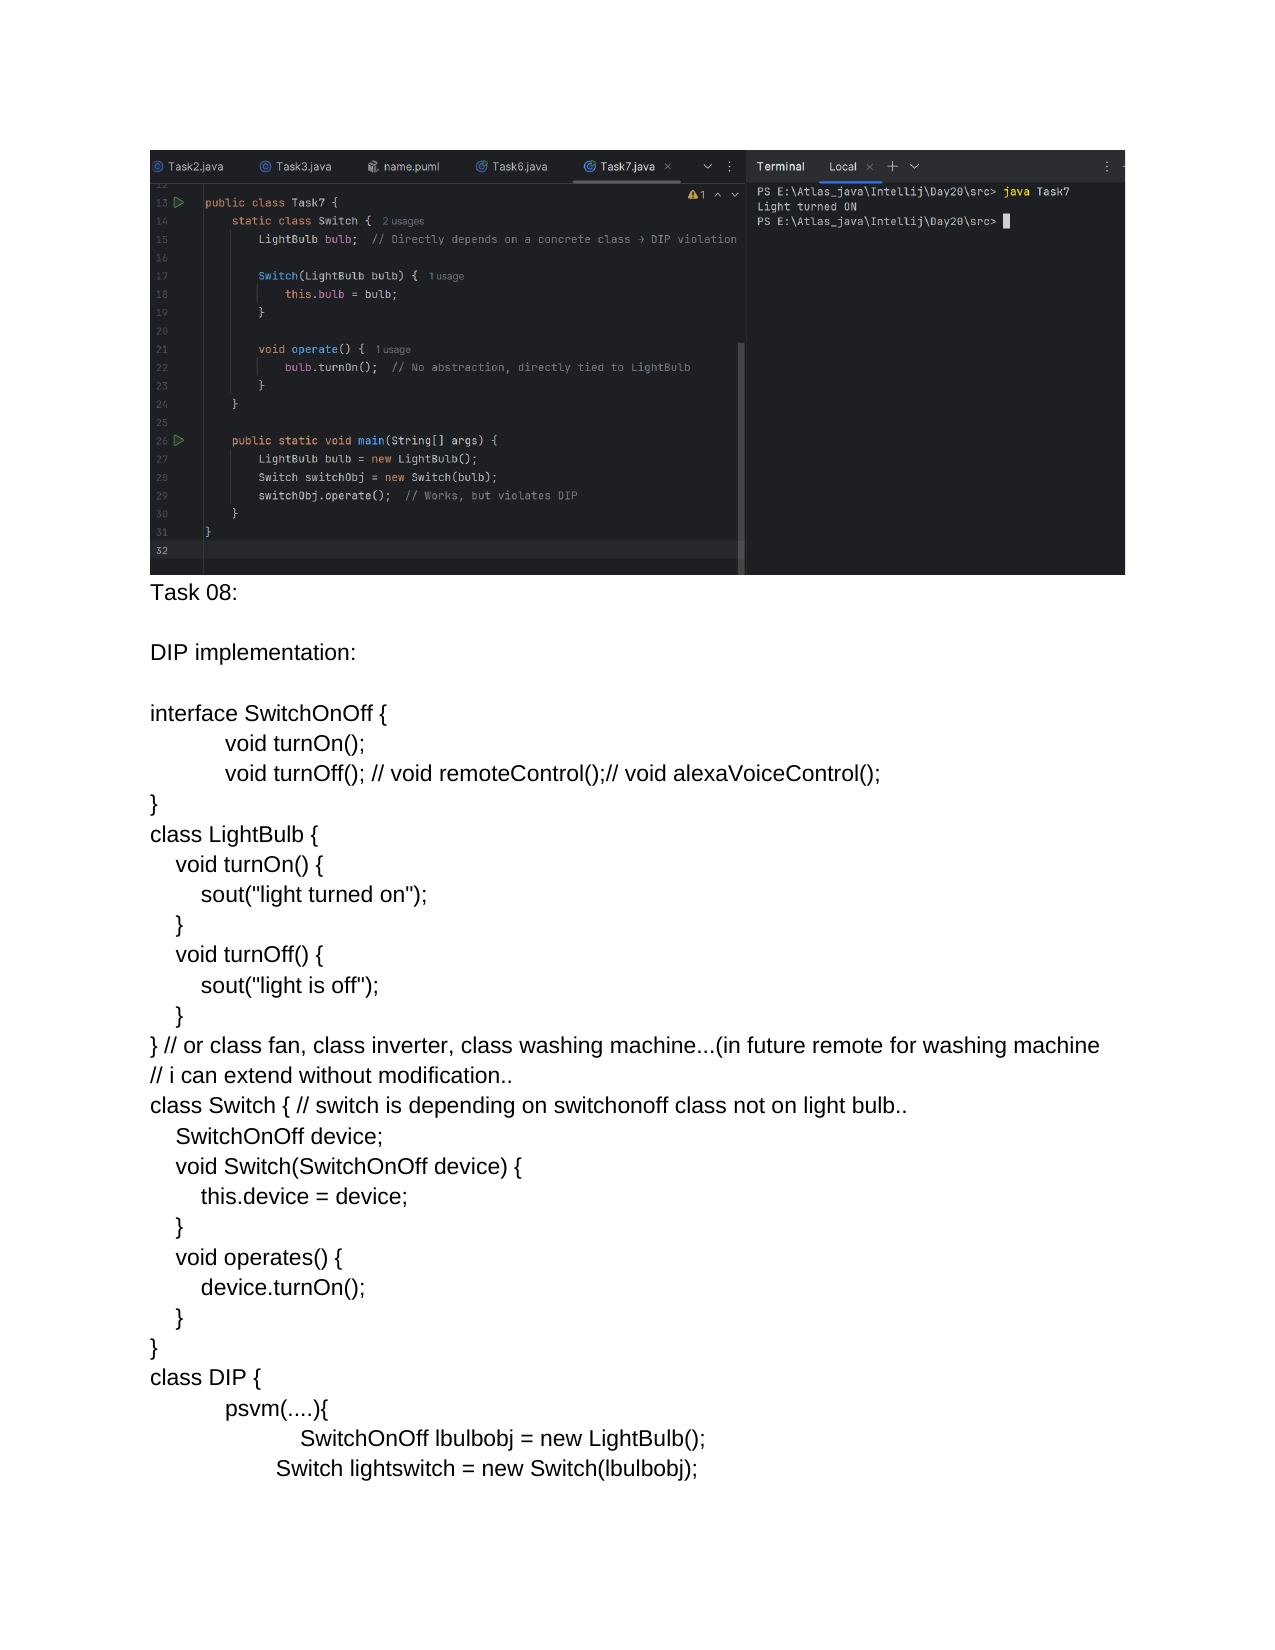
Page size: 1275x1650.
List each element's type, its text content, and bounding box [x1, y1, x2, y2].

text void turnOn(); [150, 730, 1125, 756]
text // i can extend without modification.. [150, 1062, 1125, 1088]
text interface SwitchOnOff { [150, 700, 1125, 726]
text SwitchOnOff device; [150, 1123, 1125, 1149]
text void turnOff() { [150, 941, 1125, 968]
text device.turnOn(); [150, 1274, 1125, 1300]
text sout("light turned on"); [150, 881, 1125, 907]
text SwitchOnOff lbulbobj = new LightBulb(); [150, 1425, 1125, 1451]
text void turnOn() { [150, 851, 1125, 877]
text } [150, 1334, 1125, 1360]
text void Switch(SwitchOnOff device) { [150, 1153, 1125, 1179]
text } [150, 1002, 1125, 1028]
text Task 08: [150, 579, 1125, 605]
text void turnOff(); // void remoteControl();// void alexaVoiceControl(); [150, 760, 1125, 786]
text class DIP { [150, 1364, 1125, 1391]
text class LightBulb { [150, 821, 1125, 847]
text } [150, 911, 1125, 937]
text } [150, 790, 1125, 817]
text void operates() { [150, 1243, 1125, 1270]
text } [150, 1213, 1125, 1239]
text this.device = device; [150, 1183, 1125, 1209]
text } // or class fan, class inverter, class washing machine...(in future remote for washing machine [150, 1032, 1125, 1058]
text psvm(....){ [150, 1394, 1125, 1421]
picture [150, 150, 1125, 575]
text Switch lightswitch = new Switch(lbulbobj); [150, 1455, 1125, 1481]
text } [150, 1304, 1125, 1330]
text sout("light is off"); [150, 972, 1125, 998]
text DIP implementation: [150, 639, 1125, 666]
text class Switch { // switch is depending on switchonoff class not on light bulb.. [150, 1092, 1125, 1119]
